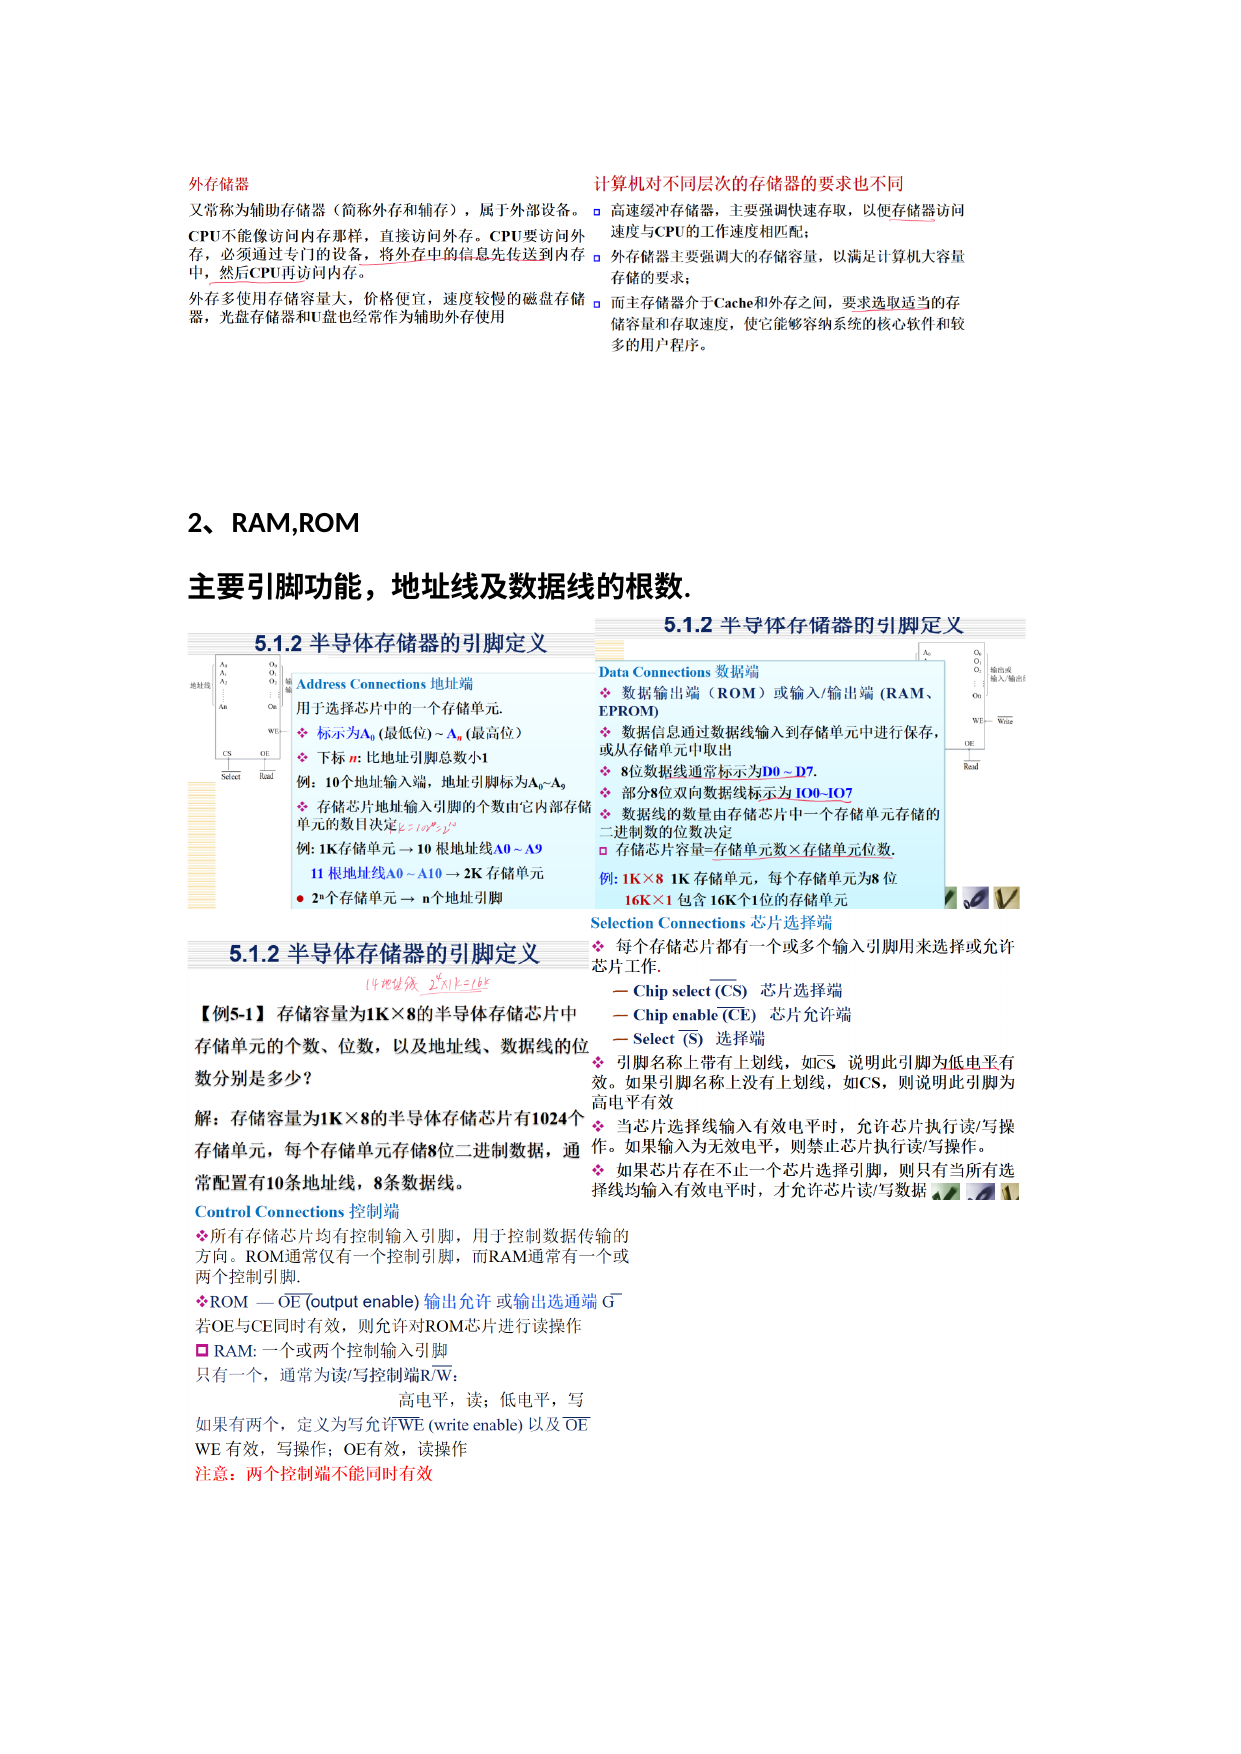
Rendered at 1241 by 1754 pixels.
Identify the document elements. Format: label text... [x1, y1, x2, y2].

list 主要引脚功能，地址线及数据线的根数. [187, 552, 1053, 617]
picture [187, 167, 968, 384]
picture [187, 912, 1019, 1200]
list 2、RAM,ROM [187, 487, 1053, 552]
picture [187, 617, 1026, 909]
picture [187, 1202, 633, 1481]
